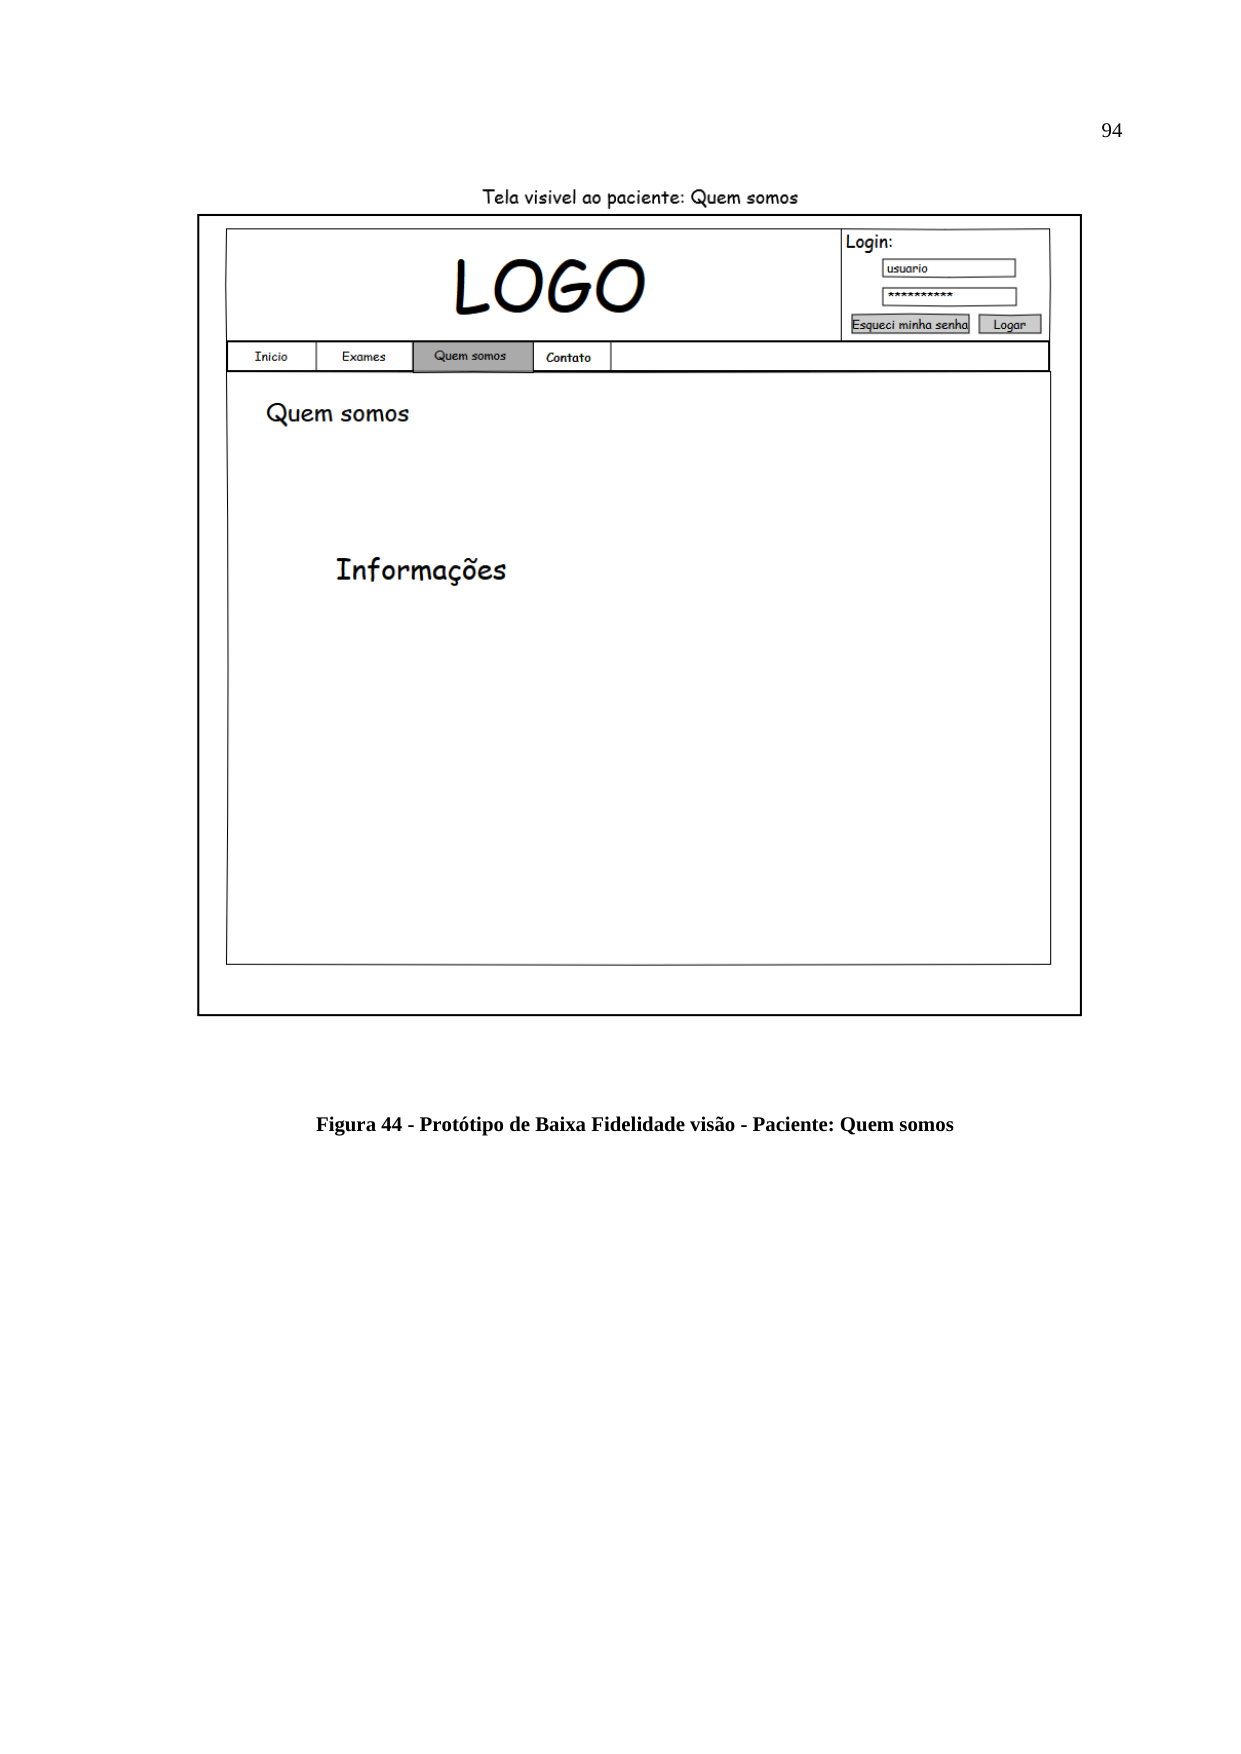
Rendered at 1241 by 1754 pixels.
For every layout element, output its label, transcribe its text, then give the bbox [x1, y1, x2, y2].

picture [148, 177, 1122, 1085]
text Figura 44 - Protótipo de Baixa Fidelidade visão - Paciente: Quem somos [148, 1112, 1122, 1136]
